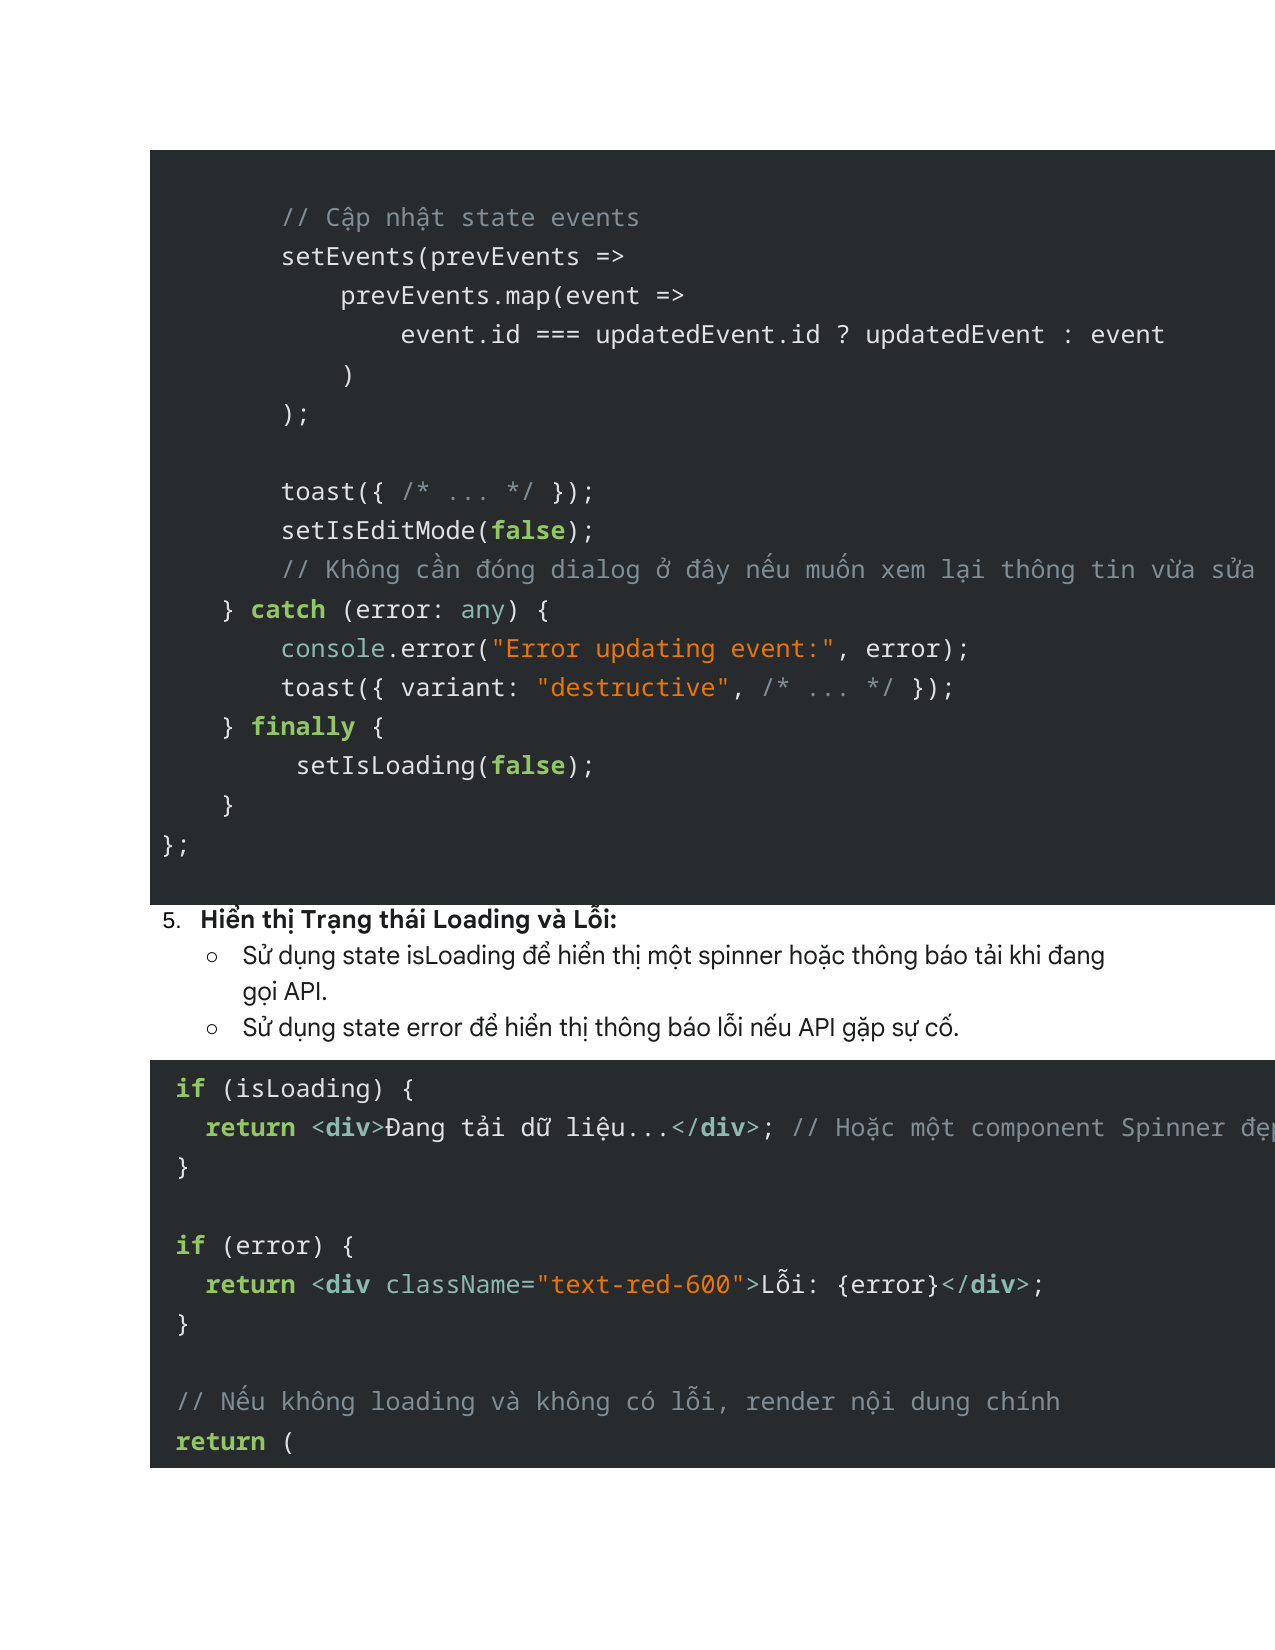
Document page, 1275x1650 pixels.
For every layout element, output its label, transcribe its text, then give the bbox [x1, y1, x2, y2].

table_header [150, 1060, 1275, 1468]
list Sử dụng state isLoading để hiển thị một spinner hoặc thông báo tải khi đang gọi API. [205, 941, 1125, 1008]
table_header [150, 150, 1275, 905]
list Hiển thị Trạng thái Loading và Lỗi: [162, 905, 1125, 936]
list Sử dụng state error để hiển thị thông báo lỗi nếu API gặp sự cố. [205, 1012, 1125, 1043]
